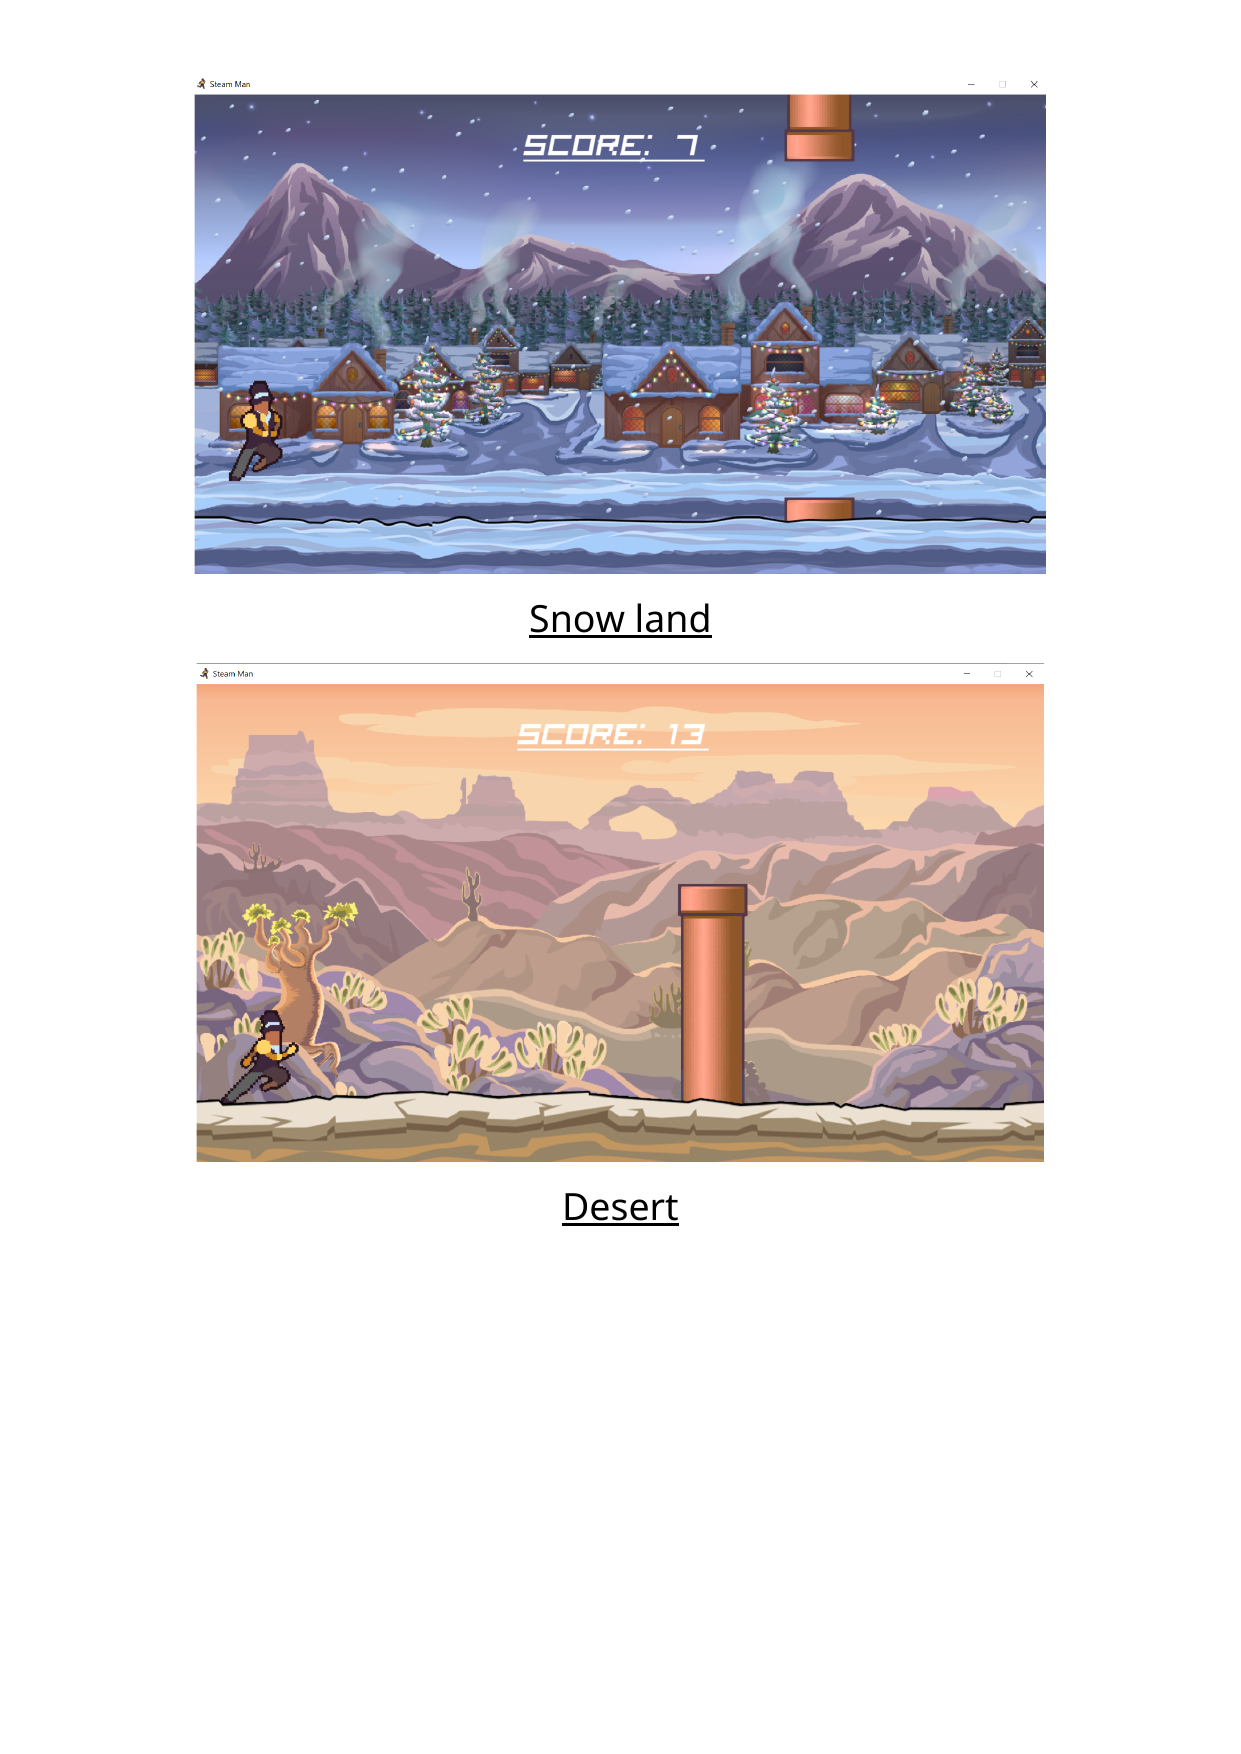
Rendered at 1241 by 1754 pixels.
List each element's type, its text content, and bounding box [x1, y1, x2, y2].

text Snow land [75, 592, 1165, 643]
text Desert [75, 1180, 1165, 1231]
picture [196, 663, 1044, 1162]
picture [194, 75, 1046, 574]
